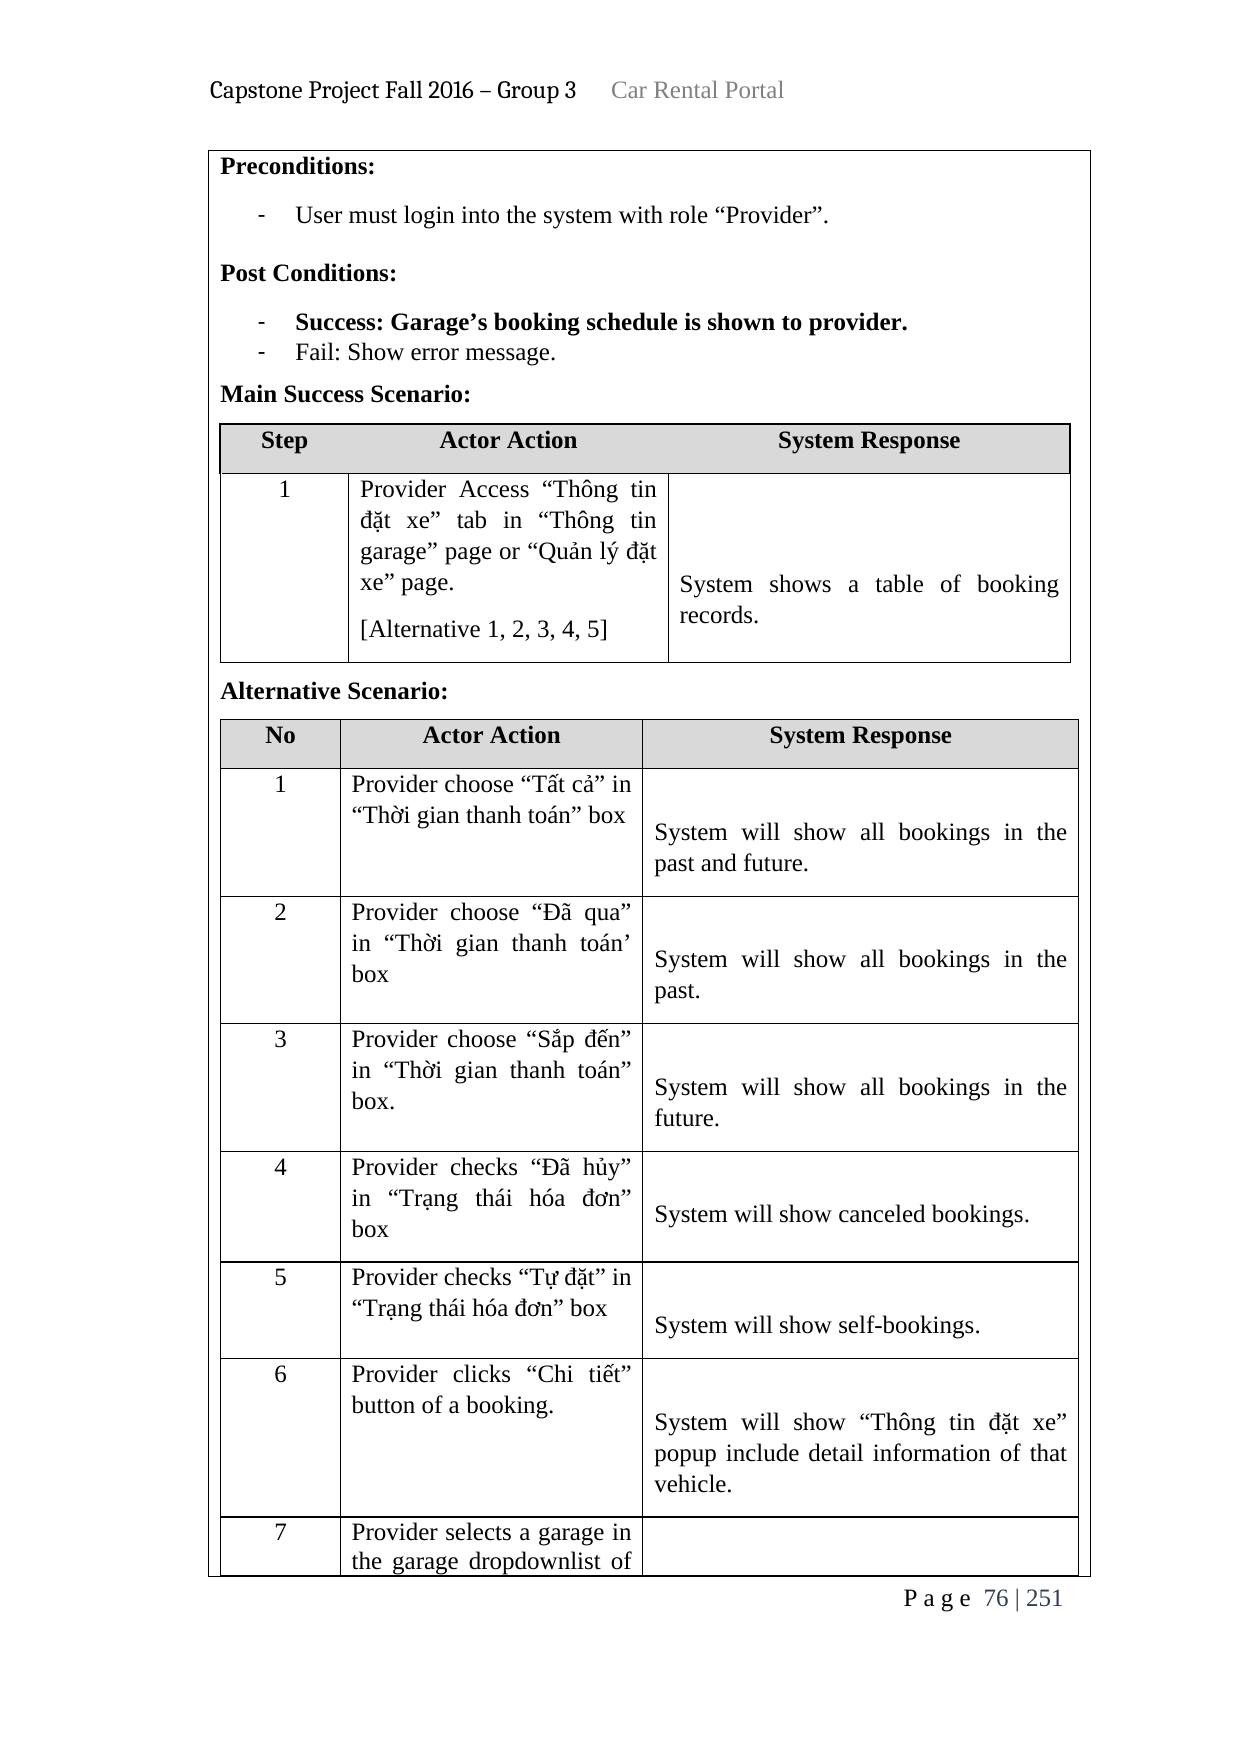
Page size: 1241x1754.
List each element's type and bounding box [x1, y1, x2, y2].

table_cell [209, 151, 1090, 1576]
